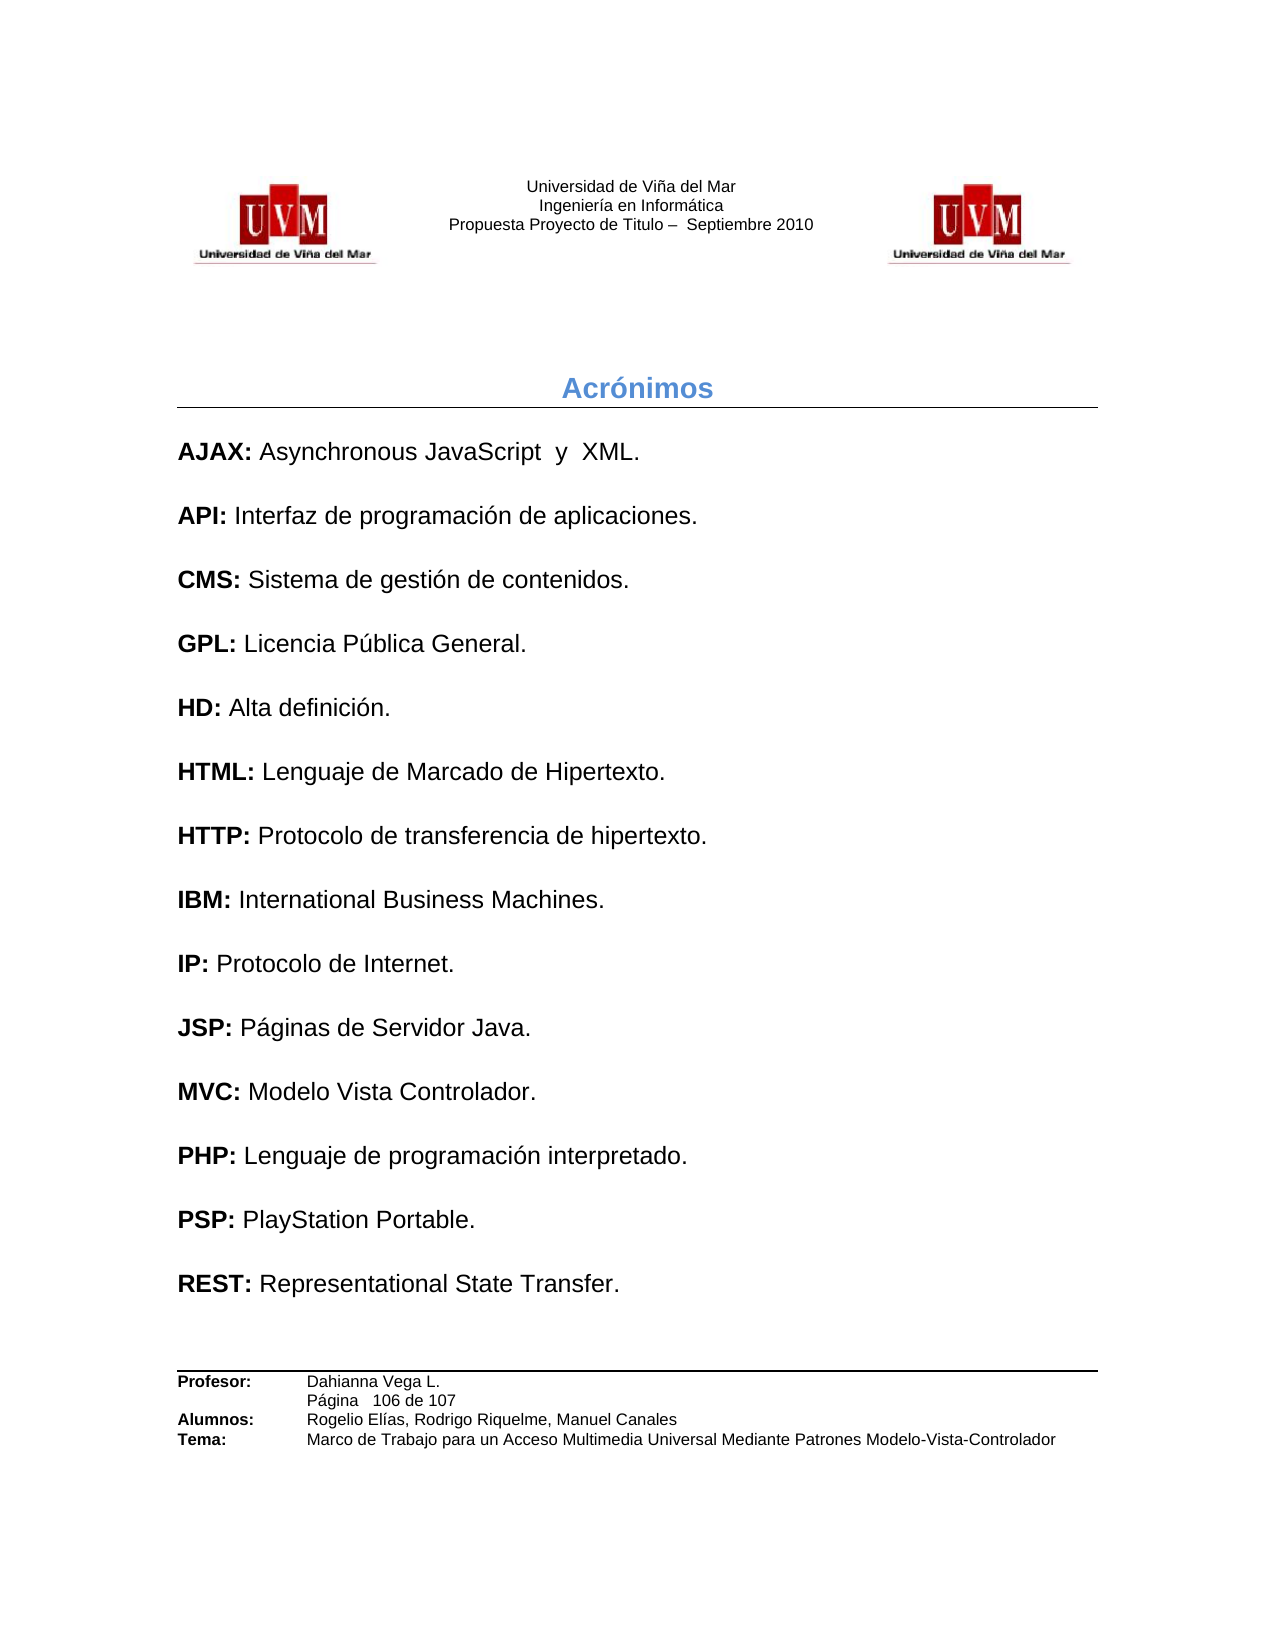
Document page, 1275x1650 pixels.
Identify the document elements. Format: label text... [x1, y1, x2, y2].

picture [177, 176, 390, 267]
text API: Interfaz de programación de aplicaciones. [177, 501, 1098, 530]
text IBM: International Business Machines. [177, 885, 1098, 914]
text HTTP: Protocolo de transferencia de hipertexto. [177, 821, 1098, 850]
text JSP: Páginas de Servidor Java. [177, 1013, 1098, 1042]
text HD: Alta definición. [177, 693, 1098, 722]
title Acrónimos [177, 371, 1098, 407]
text PSP: PlayStation Portable. [177, 1205, 1098, 1233]
text IP: Protocolo de Internet. [177, 949, 1098, 978]
text AJAX: Asynchronous JavaScript y XML. [177, 437, 1098, 466]
text GPL: Licencia Pública General. [177, 629, 1098, 658]
text PHP: Lenguaje de programación interpretado. [177, 1141, 1098, 1169]
picture [871, 176, 1084, 267]
text MVC: Modelo Vista Controlador. [177, 1077, 1098, 1106]
text CMS: Sistema de gestión de contenidos. [177, 565, 1098, 594]
text HTML: Lenguaje de Marcado de Hipertexto. [177, 757, 1098, 786]
text REST: Representational State Transfer. [177, 1269, 1098, 1297]
